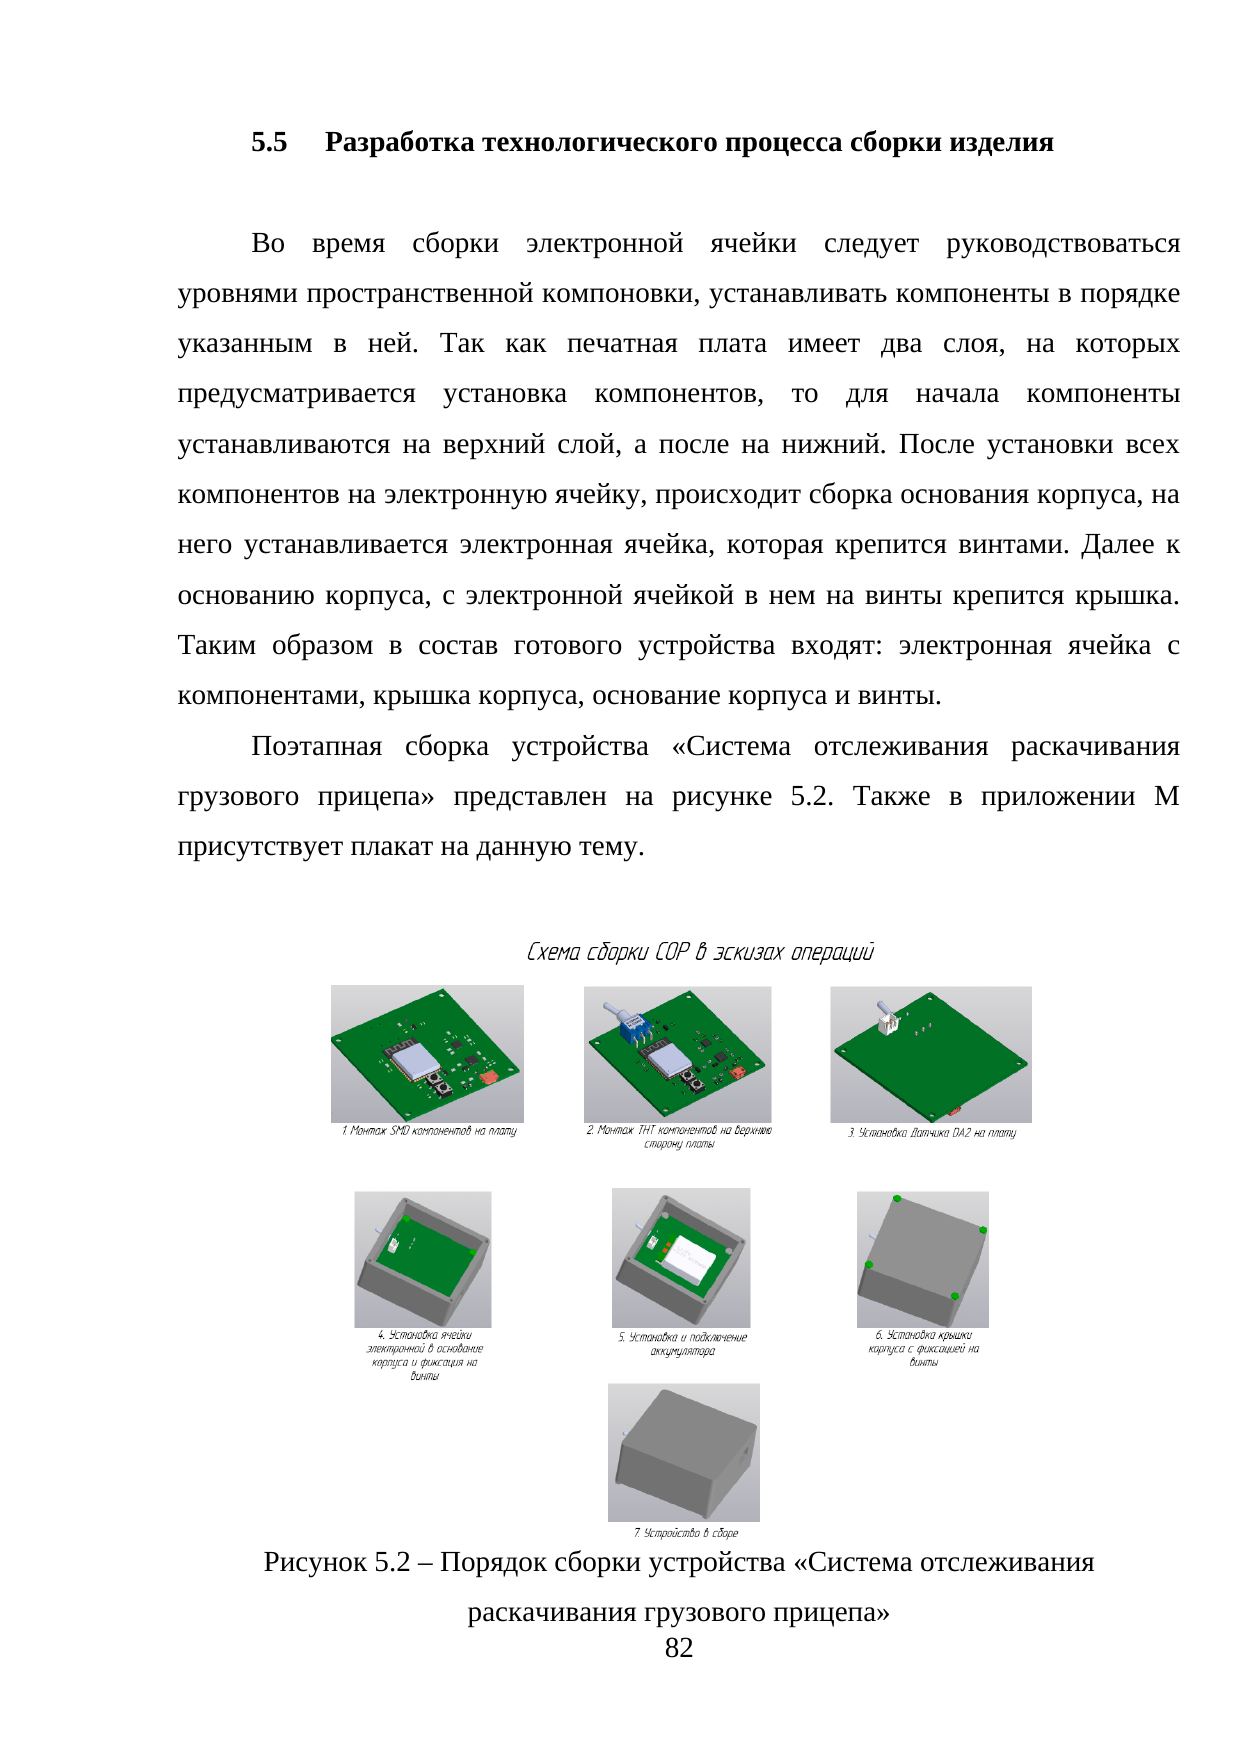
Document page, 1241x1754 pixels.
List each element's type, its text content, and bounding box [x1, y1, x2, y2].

subtitle 5.5 Разработка технологического процесса сборки изделия [177, 124, 1181, 158]
text Во время сборки электронной ячейки следует руководствоваться уровнями пространственной компоновки, устанавливать компоненты в порядке указанным в ней. Так как печатная плата имеет два слоя, на которых предусматривается установка компонентов, то для начала компоненты устанавливаются на верхний слой, а после на нижний. После установки всех компонентов на электронную ячейку, происходит сборка основания корпуса, на него устанавливается электронная ячейка, которая крепится винтами. Далее к основанию корпуса, с электронной ячейкой в нем на винты крепится крышка. Таким образом в состав готового устройства входят: электронная ячейка с компонентами, крышка корпуса, основание корпуса и винты. [177, 225, 1181, 711]
text Поэтапная сборка устройства «Система отслеживания раскачивания грузового прицепа» представлен на рисунке 5.2. Также в приложении М присутствует плакат на данную тему. [177, 728, 1181, 862]
text Рисунок 5.2 – Порядок сборки устройства «Система отслеживания раскачивания грузового прицепа» [177, 1544, 1181, 1627]
picture [317, 929, 1042, 1544]
